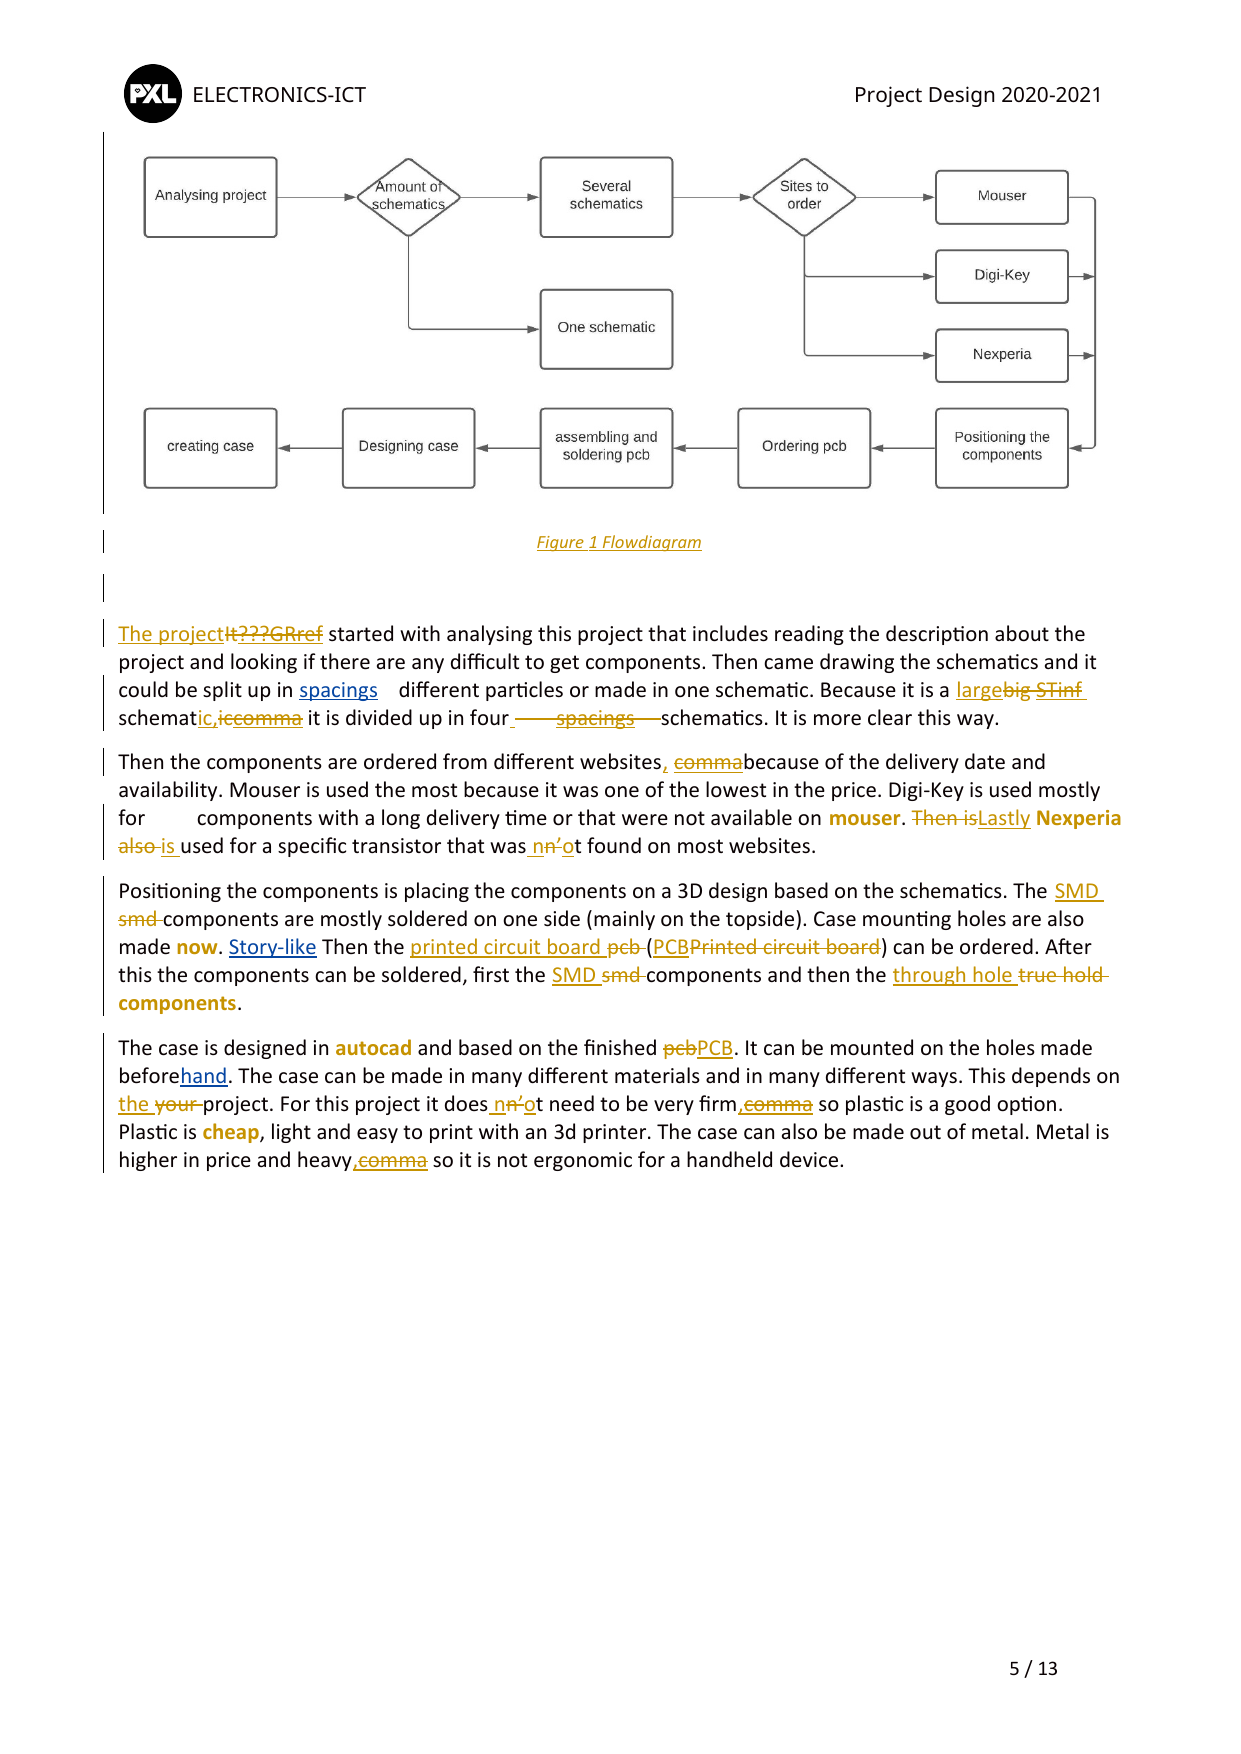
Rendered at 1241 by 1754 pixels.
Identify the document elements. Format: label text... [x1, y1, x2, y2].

picture [118, 59, 188, 129]
text started with analysing this project that includes reading the description about the project and looking if there are any difficult to get components. Then came drawing the schematics and it could be split up in different particles or made in one schematic. Because it is a schemat it is divided up in fourschematics. It is more clear this way. [118, 619, 1122, 731]
text Then the components are ordered from different websites because of the delivery date and availability. Mouser is used the most because it was one of the lowest in the price. Digi-Key is used mostly for components with a long delivery time or that were not available on mouser. Nexperia used for a specific transistor that wast found on most websites. [118, 747, 1122, 859]
text Positioning the components is placing the components on a 3D design based on the schematics. The components are mostly soldered on one side (mainly on the topside). Case mounting holes are also made now. Then the () can be ordered. After this the components can be soldered, first the components and then the components. [118, 876, 1122, 1016]
text The case is designed in autocad and based on the finished . It can be mounted on the holes made before. The case can be made in many different materials and in many different ways. This depends on project. For this project it doest need to be very firm so plastic is a good option. Plastic is cheap, light and easy to print with an 3d printer. The case can also be made out of metal. Metal is higher in price and heavy so it is not ergonomic for a handheld device. [118, 1033, 1122, 1173]
picture [118, 131, 1122, 514]
